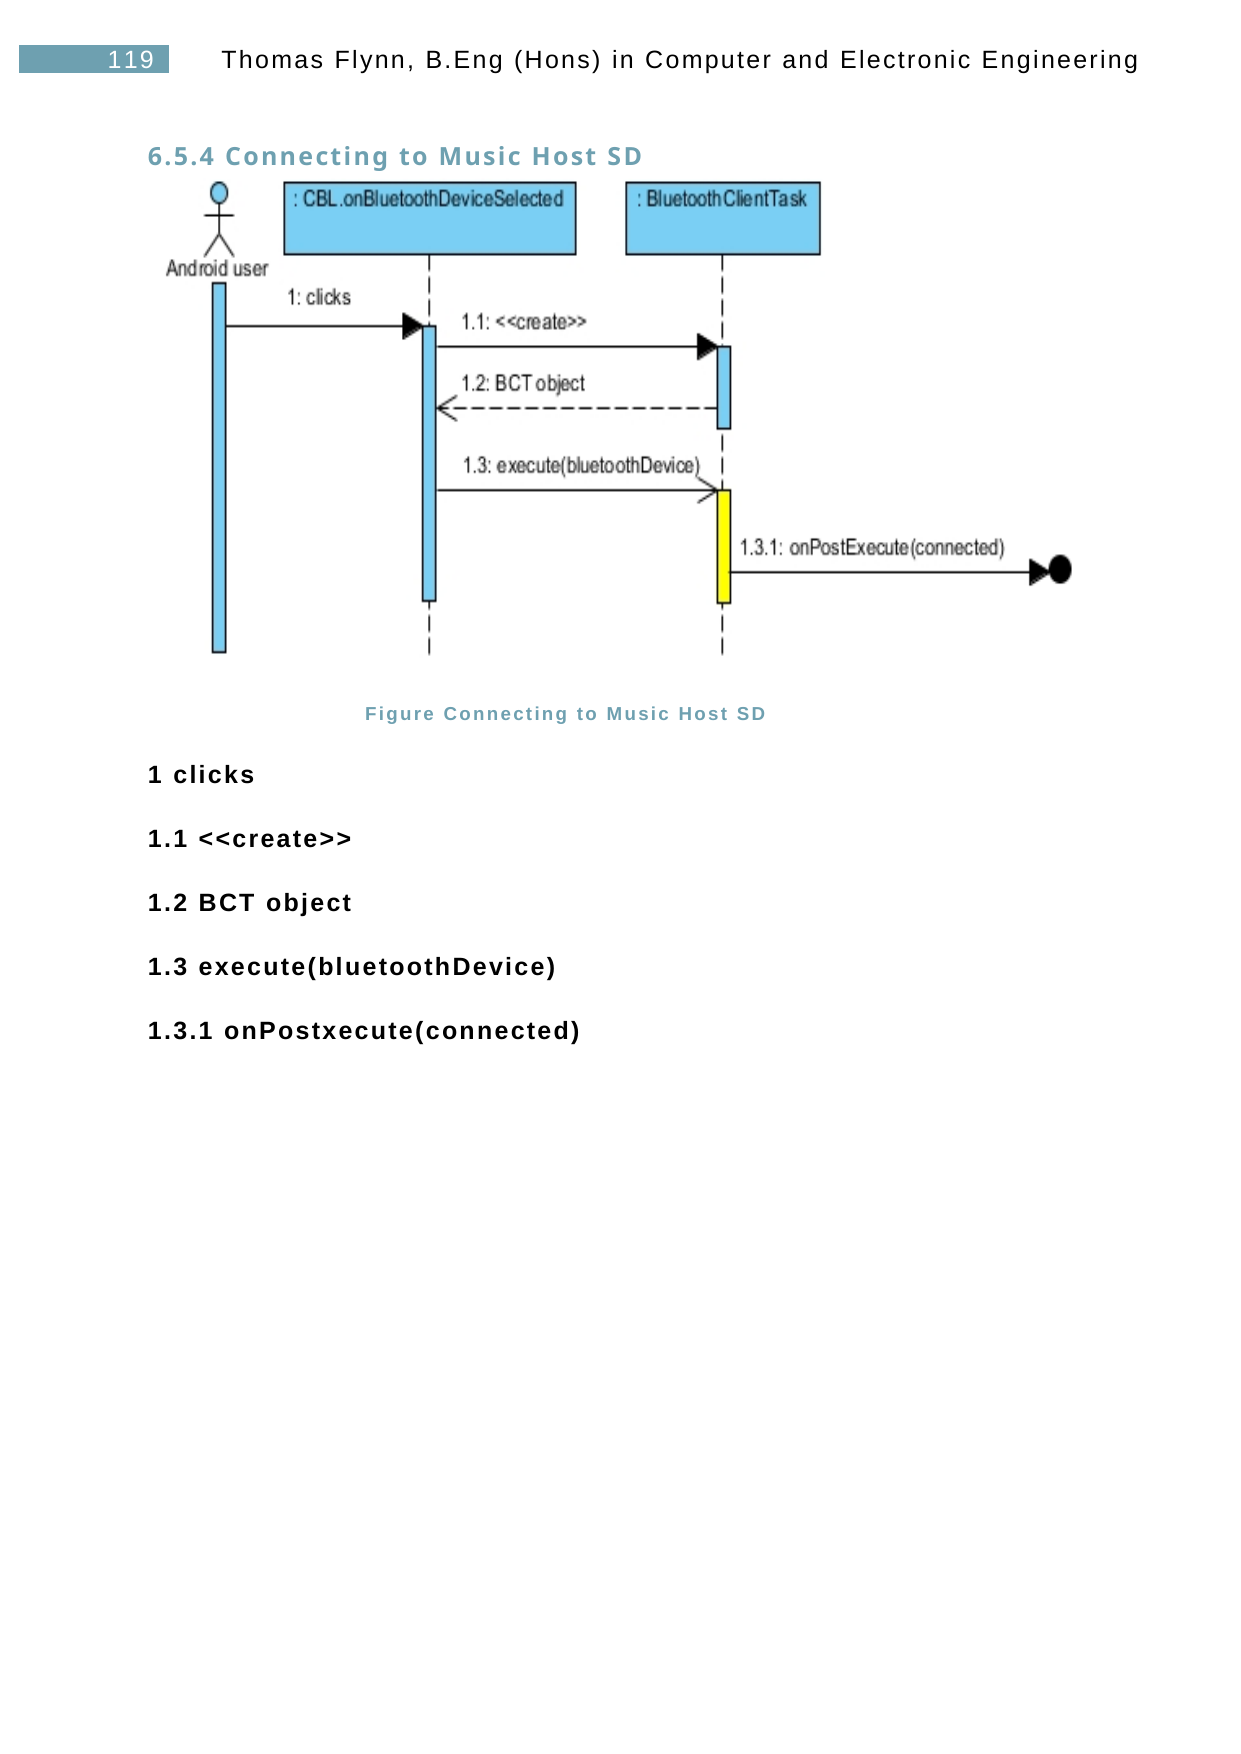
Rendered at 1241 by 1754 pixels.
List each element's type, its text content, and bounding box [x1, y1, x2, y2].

text 1.3 execute(bluetoothDevice) [148, 952, 1122, 981]
text 1 clicks [148, 760, 1122, 789]
text 1.1 <<create>> [148, 824, 1122, 853]
text 1.2 BCT object [148, 888, 1122, 917]
picture [147, 178, 1080, 662]
subtitle 6.5.4 Connecting to Music Host SD [148, 139, 1122, 173]
text 1.3.1 onPostxecute(connected) [148, 1016, 1122, 1045]
